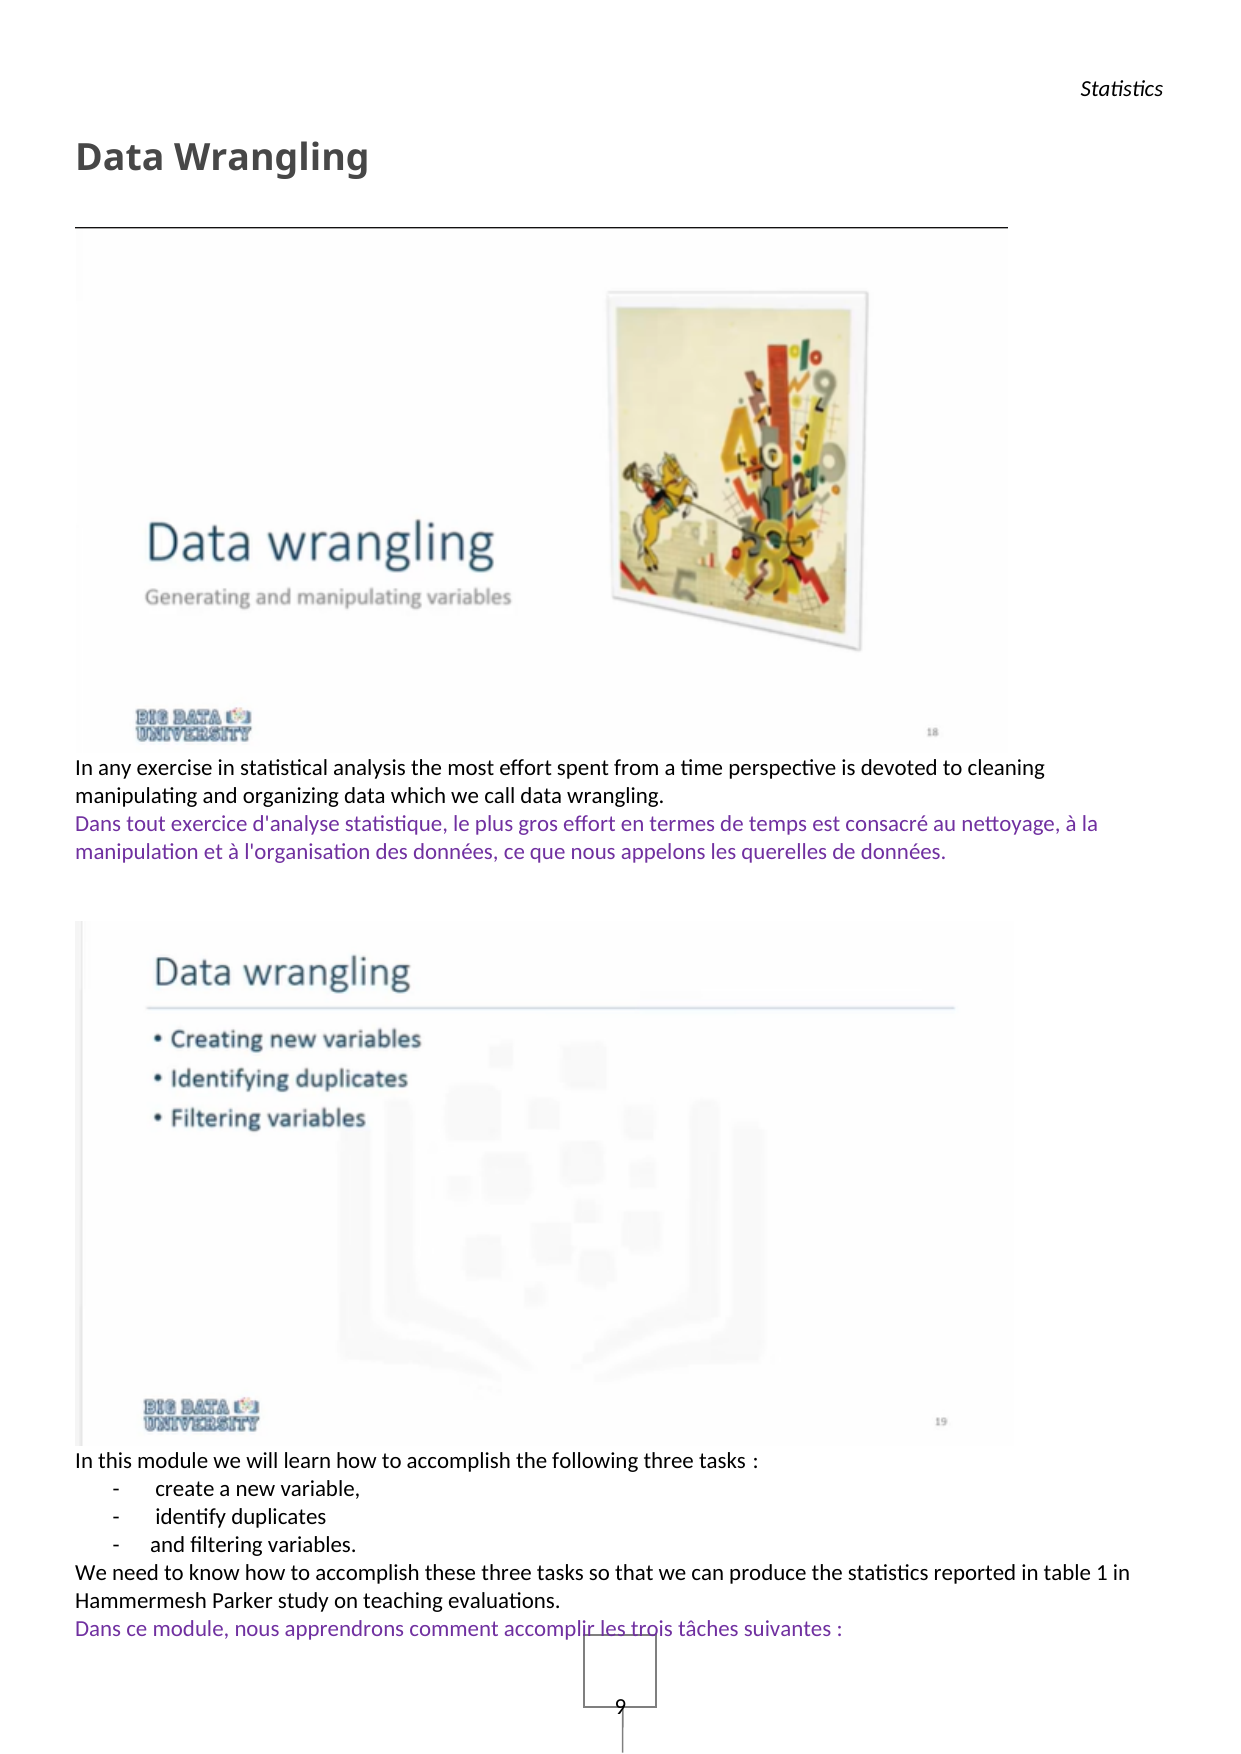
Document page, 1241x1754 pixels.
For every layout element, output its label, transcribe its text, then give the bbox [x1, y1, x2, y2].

text In any exercise in statistical analysis the most effort spent from a time perspective is devoted to cleaning manipulating and organizing data which we call data wrangling. [75, 753, 1165, 809]
subtitle Data Wrangling [75, 130, 1165, 181]
list create a new variable, [112, 1474, 1165, 1502]
picture [75, 921, 1015, 1446]
list identify duplicates [112, 1502, 1165, 1530]
text Dans ce module, nous apprendrons comment accomplir les trois tâches suivantes : [75, 1614, 1165, 1642]
picture [75, 227, 1008, 753]
text Dans tout exercice d'analyse statistique, le plus gros effort en termes de temps est consacré au nettoyage, à la manipulation et à l'organisation des données, ce que nous appelons les querelles de données. [75, 809, 1165, 865]
list and filtering variables. [112, 1530, 1165, 1558]
text In this module we will learn how to accomplish the following three tasks : [75, 1446, 1165, 1474]
text We need to know how to accomplish these three tasks so that we can produce the statistics reported in table 1 in Hammermesh Parker study on teaching evaluations. [75, 1558, 1165, 1614]
